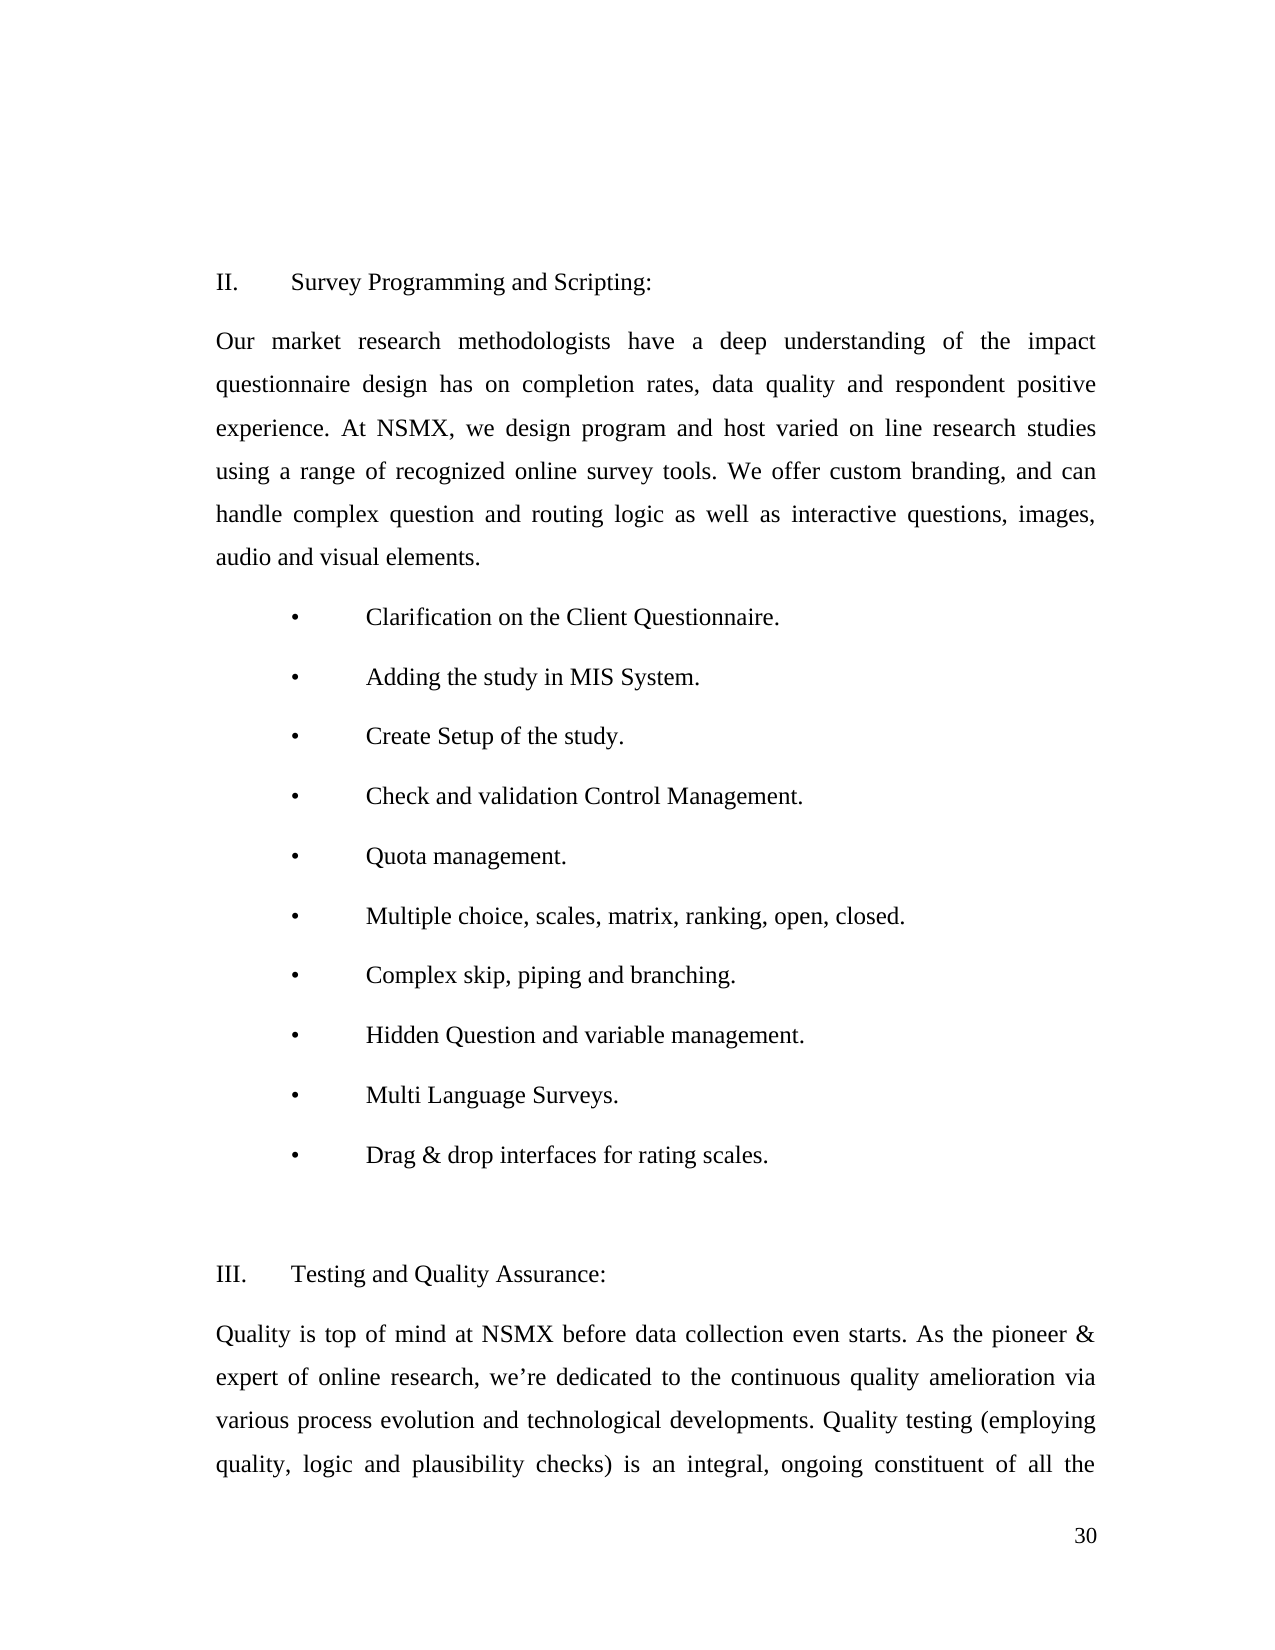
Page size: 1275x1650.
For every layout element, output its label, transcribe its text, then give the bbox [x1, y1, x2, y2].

text • Drag & drop interfaces for rating scales. [216, 1140, 1097, 1169]
text III. Testing and Quality Assurance: [216, 1259, 1097, 1288]
text • Hidden Question and variable management. [216, 1020, 1097, 1049]
text • Clarification on the Client Questionnaire. [216, 602, 1097, 631]
text II. Survey Programming and Scripting: [216, 267, 1097, 295]
text • Adding the study in MIS System. [216, 662, 1097, 690]
text • Multi Language Surveys. [216, 1080, 1097, 1109]
text • Quota management. [216, 841, 1097, 870]
text • Multiple choice, scales, matrix, ranking, open, closed. [216, 901, 1097, 929]
text • Complex skip, piping and branching. [216, 961, 1097, 989]
text • Create Setup of the study. [216, 721, 1097, 750]
text • Check and validation Control Management. [216, 781, 1097, 810]
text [216, 1319, 1097, 1477]
text Our market research methodologists have a deep understanding of the impact questionnaire design has on completion rates, data quality and respondent positive experience. At NSMX, we design program and host varied on line research studies using a range of recognized online survey tools. We offer custom branding, and can handle complex question and routing logic as well as interactive questions, images, audio and visual elements. [216, 326, 1097, 571]
